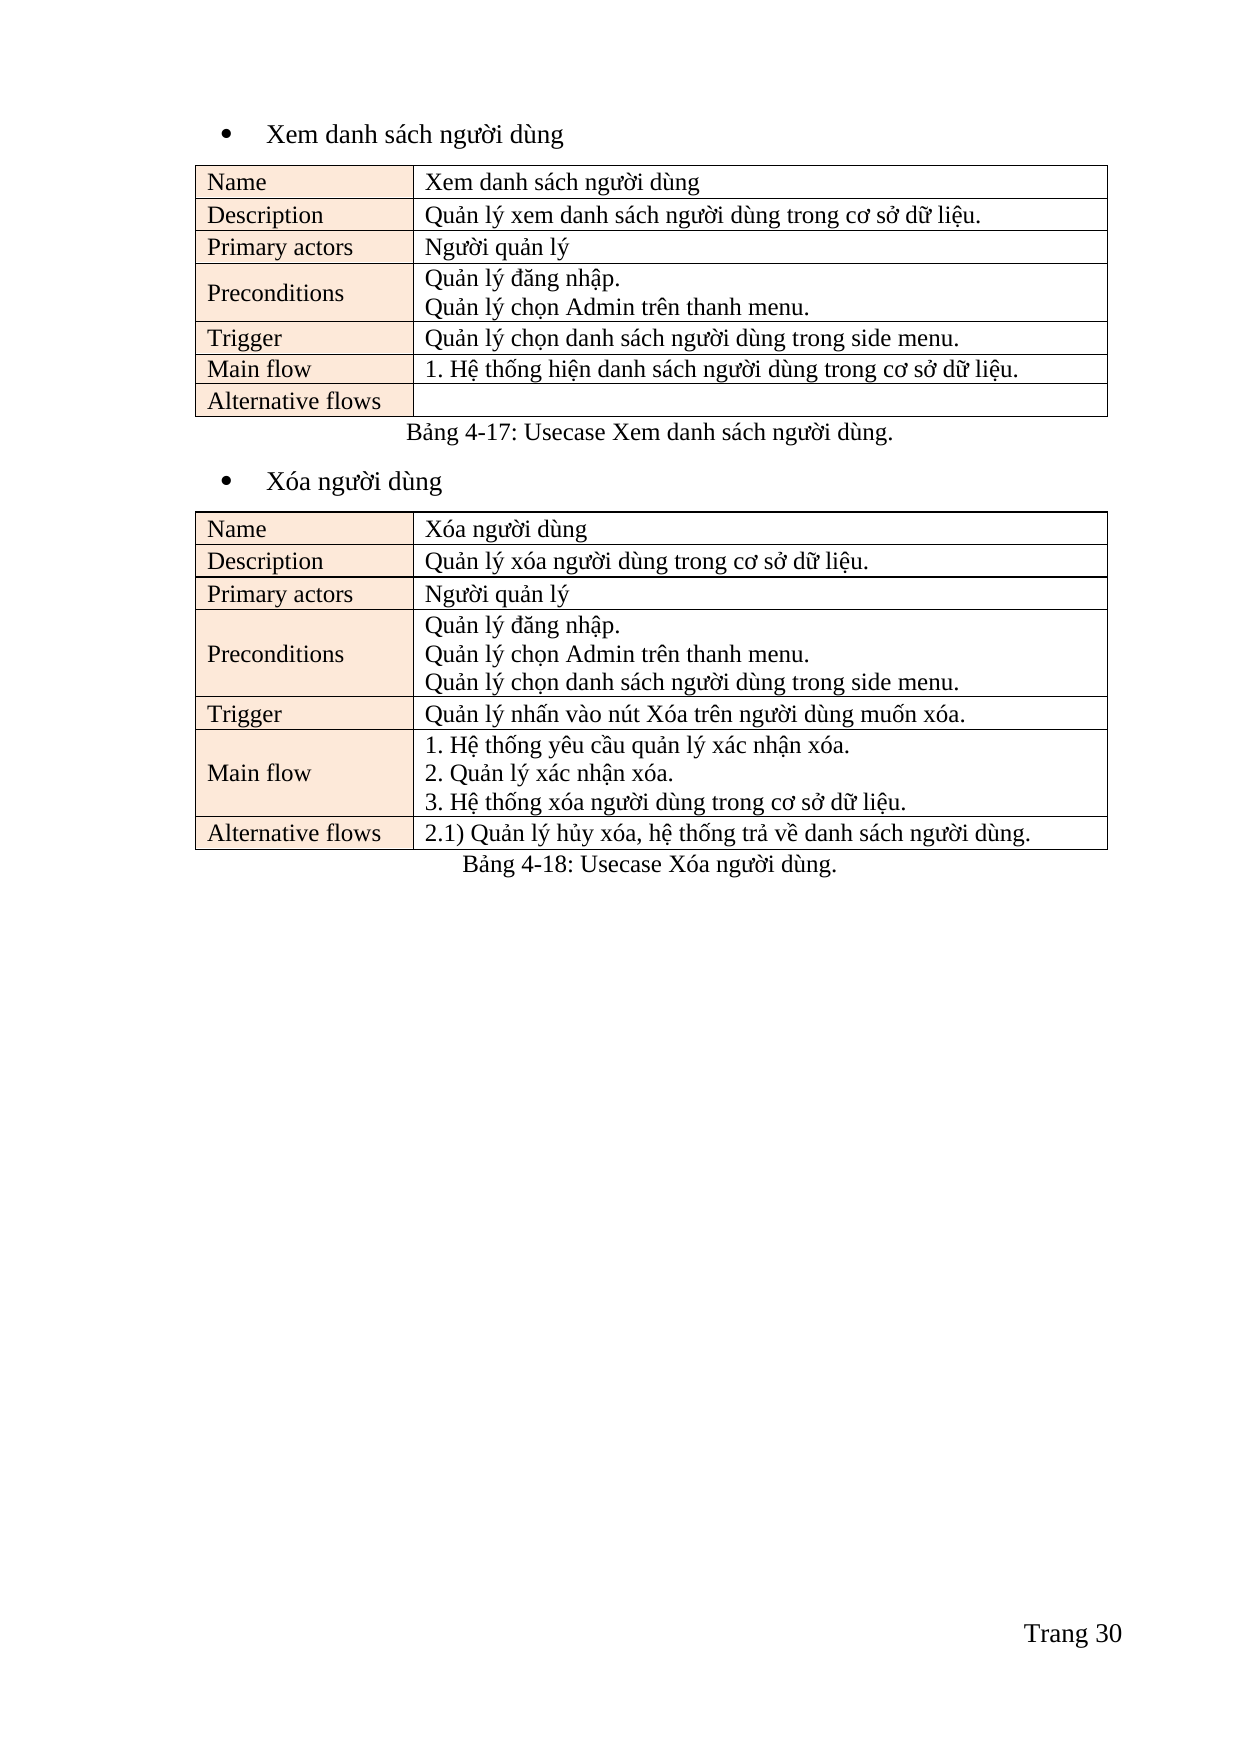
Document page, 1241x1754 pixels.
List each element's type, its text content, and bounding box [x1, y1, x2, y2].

table_cell 2.1) Quản lý hủy xóa, hệ thống trả về danh sách người dùng. [414, 817, 1107, 848]
table_cell Quản lý đăng nhập. Quản lý chọn Admin trên thanh menu. Quản lý chọn danh sách người dùng trong side menu. [414, 610, 1107, 696]
table_cell Quản lý chọn danh sách người dùng trong side menu. [414, 322, 1107, 353]
table_header Name [196, 513, 413, 544]
list Xóa người dùng [222, 464, 1122, 496]
table_cell Alternative flows [196, 817, 413, 848]
table_cell Người quản lý [414, 578, 1107, 609]
table_cell Alternative flows [196, 384, 413, 416]
table_cell Trigger [196, 322, 413, 353]
text Bảng 4-18: Usecase Xóa người dùng. [177, 849, 1122, 878]
table_cell Quản lý nhấn vào nút Xóa trên người dùng muốn xóa. [414, 697, 1107, 729]
table_cell Quản lý xóa người dùng trong cơ sở dữ liệu. [414, 545, 1107, 576]
table_cell Description [196, 199, 413, 230]
list Xem danh sách người dùng [222, 118, 1122, 149]
table_header Name [196, 166, 413, 197]
table_header Xem danh sách người dùng [414, 166, 1107, 197]
table_header Xóa người dùng [414, 513, 1107, 544]
table_cell Trigger [196, 697, 413, 729]
table_cell Quản lý đăng nhập. Quản lý chọn Admin trên thanh menu. [414, 264, 1107, 321]
table_cell Quản lý xem danh sách người dùng trong cơ sở dữ liệu. [414, 199, 1107, 230]
table_cell Preconditions [196, 264, 413, 321]
table_cell Primary actors [196, 231, 413, 262]
text Bảng 4-17: Usecase Xem danh sách người dùng. [177, 417, 1122, 446]
table_cell 1. Hệ thống yêu cầu quản lý xác nhận xóa. 2. Quản lý xác nhận xóa. 3. Hệ thống xóa người dùng trong cơ sở dữ liệu. [414, 730, 1107, 816]
table_cell Preconditions [196, 610, 413, 696]
table_cell Description [196, 545, 413, 576]
table_cell Main flow [196, 355, 413, 383]
table_cell [414, 384, 1107, 416]
table_cell 1. Hệ thống hiện danh sách người dùng trong cơ sở dữ liệu. [414, 355, 1107, 383]
table_cell Main flow [196, 730, 413, 816]
table_cell Primary actors [196, 578, 413, 609]
table_cell Người quản lý [414, 231, 1107, 262]
